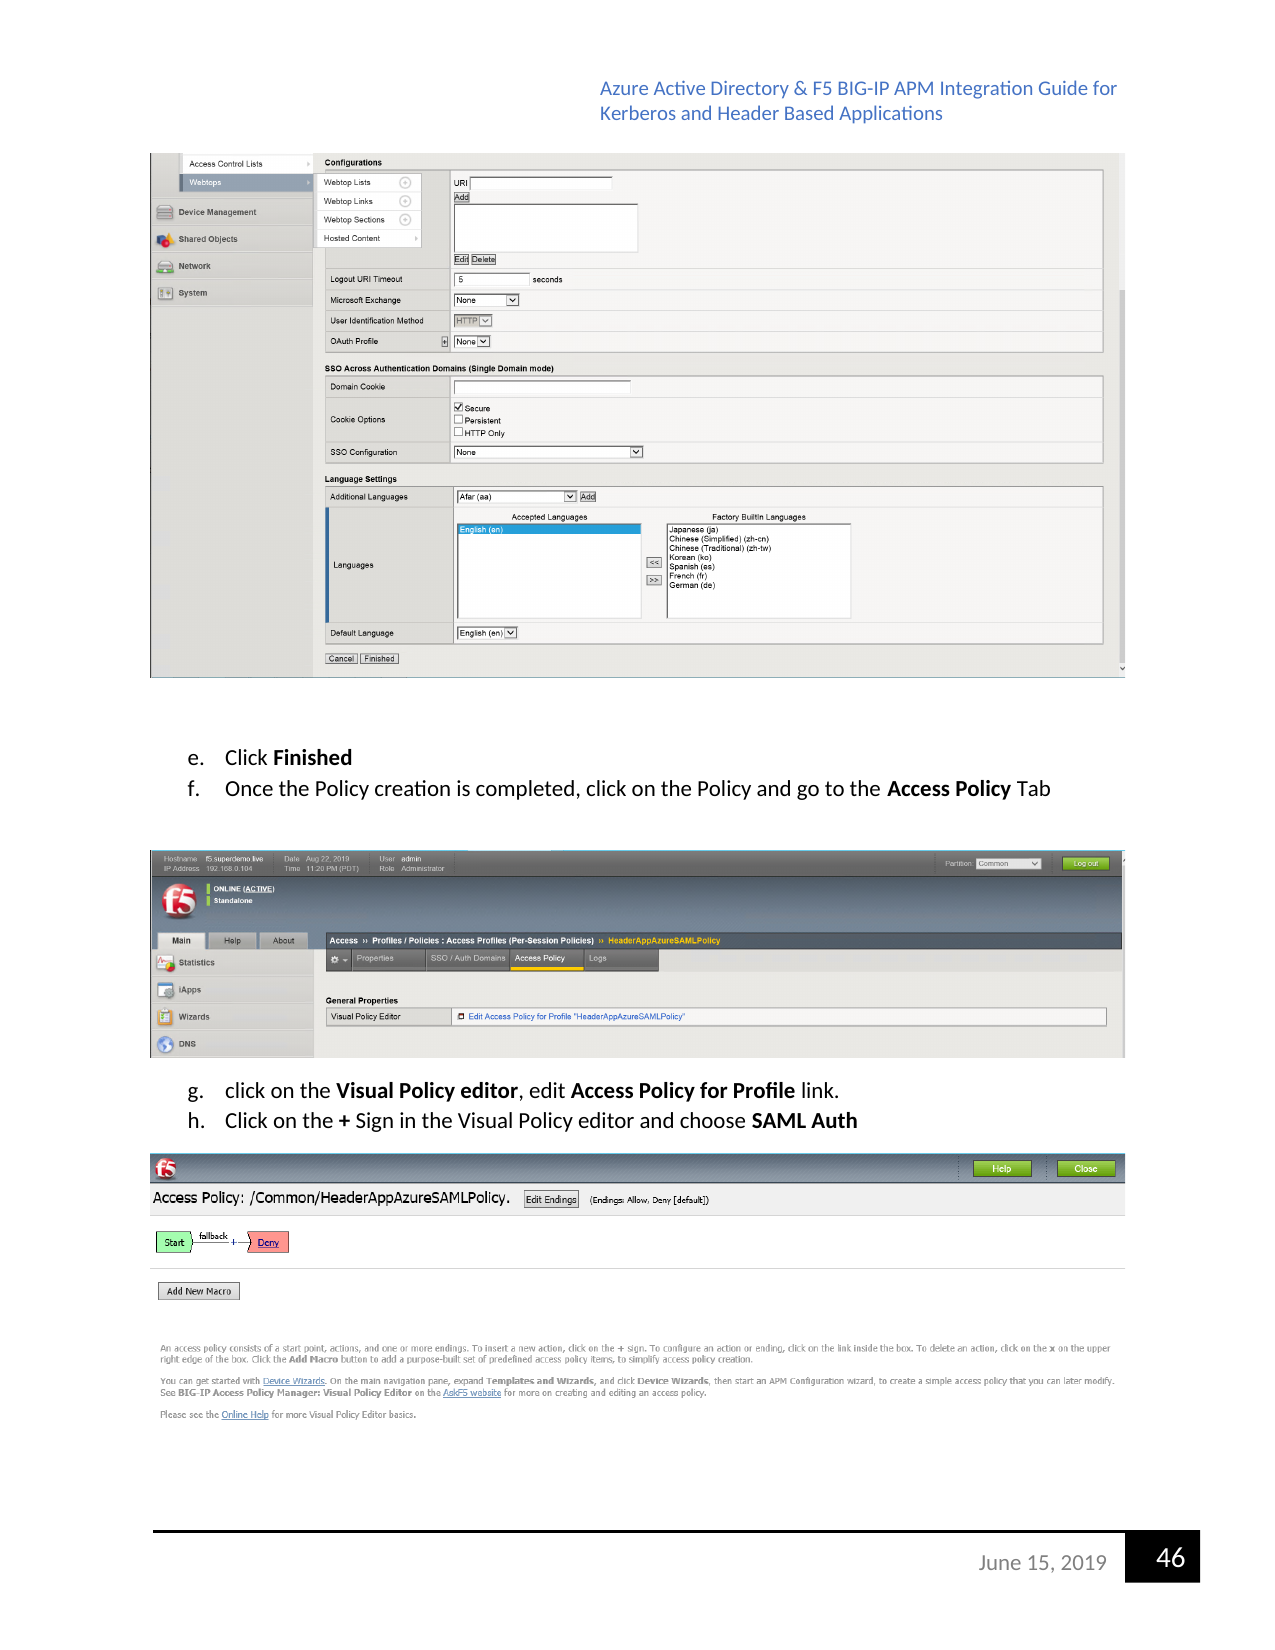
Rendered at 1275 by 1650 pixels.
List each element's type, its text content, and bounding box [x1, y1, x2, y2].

picture [150, 850, 1125, 1058]
list Once the Policy creation is completed, click on the Policy and go to the Access Policy Tab [187, 774, 1125, 802]
list click on the Visual Policy editor, edit Access Policy for Profile link. [187, 1076, 1125, 1104]
list Click Finished [187, 743, 1125, 772]
picture [150, 1153, 1125, 1441]
list Click on the + Sign in the Visual Policy editor and choose SAML Auth [187, 1106, 1125, 1134]
picture [150, 153, 1125, 678]
